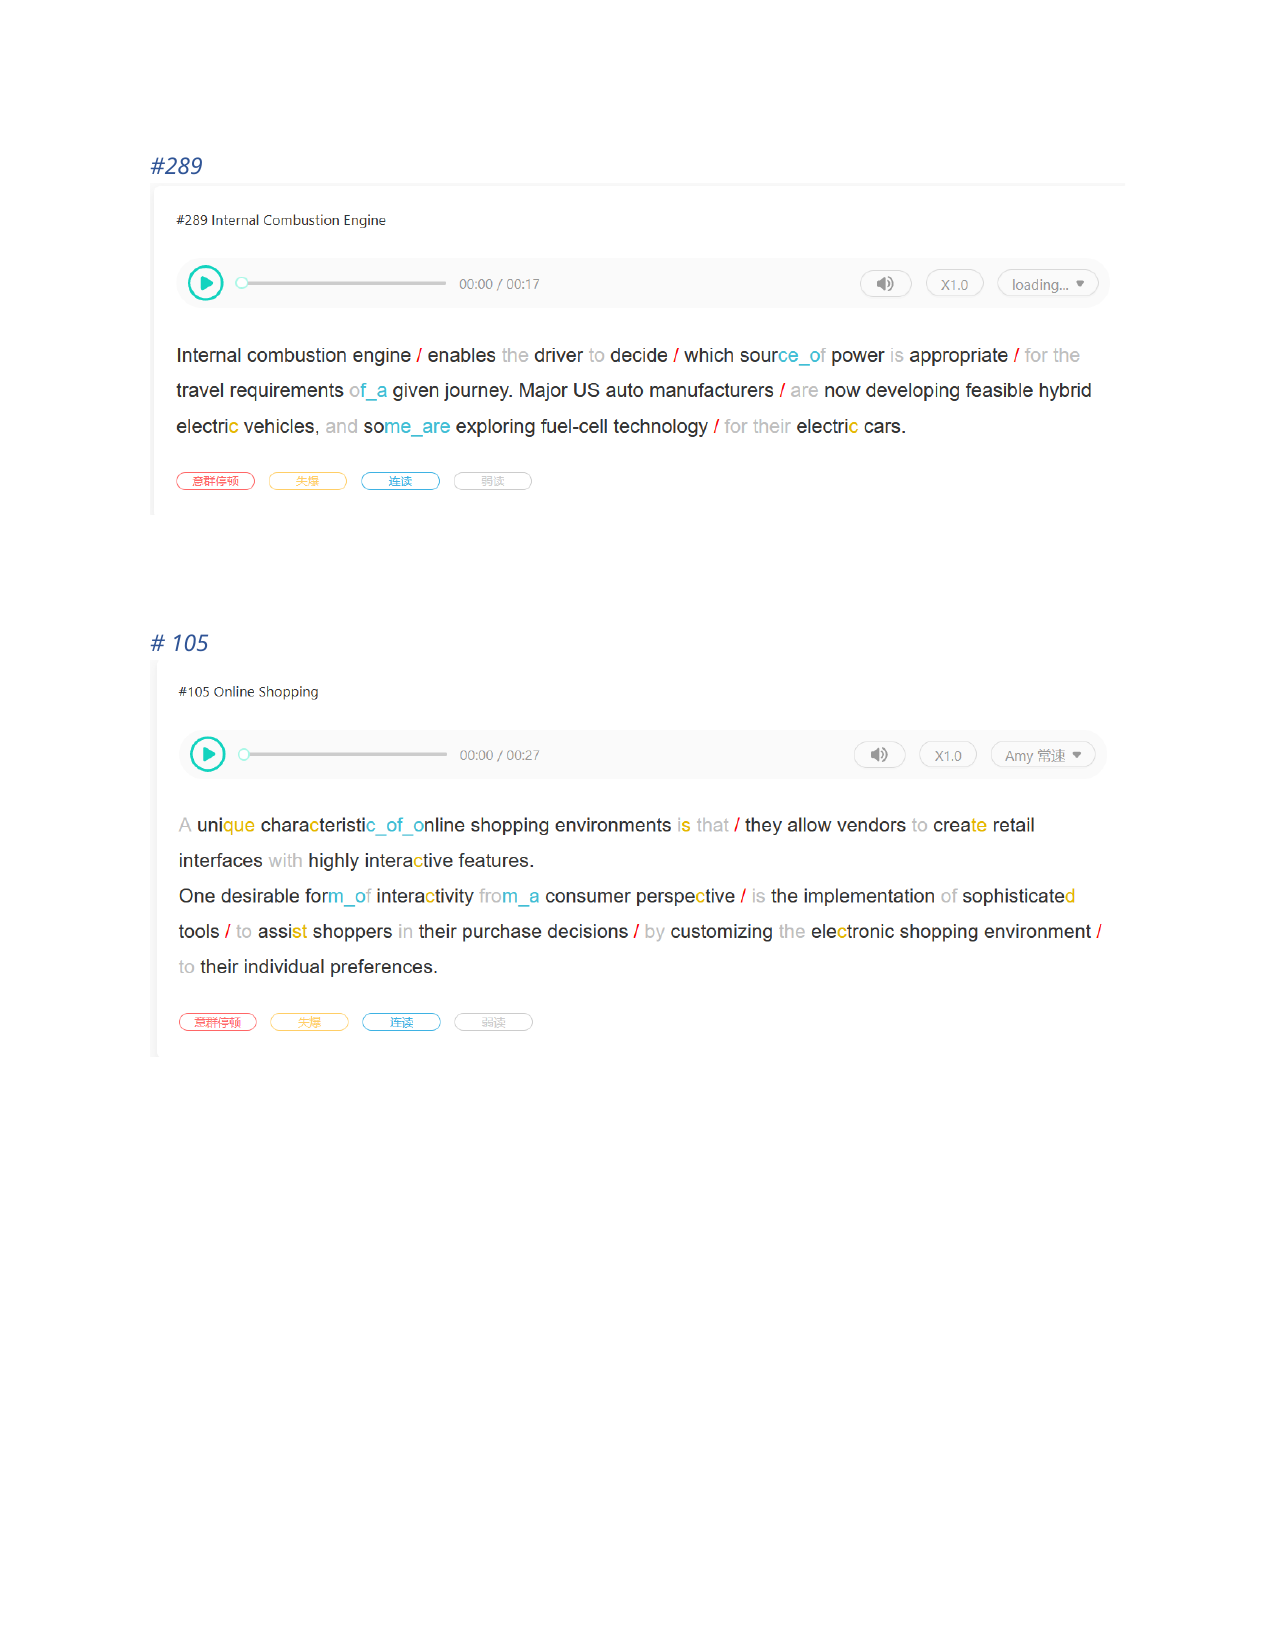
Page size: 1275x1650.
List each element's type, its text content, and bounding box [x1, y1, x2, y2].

picture [150, 183, 1125, 515]
subtitle #289 [150, 150, 1125, 181]
subtitle # 105 [150, 627, 1125, 660]
picture [150, 660, 1125, 1057]
